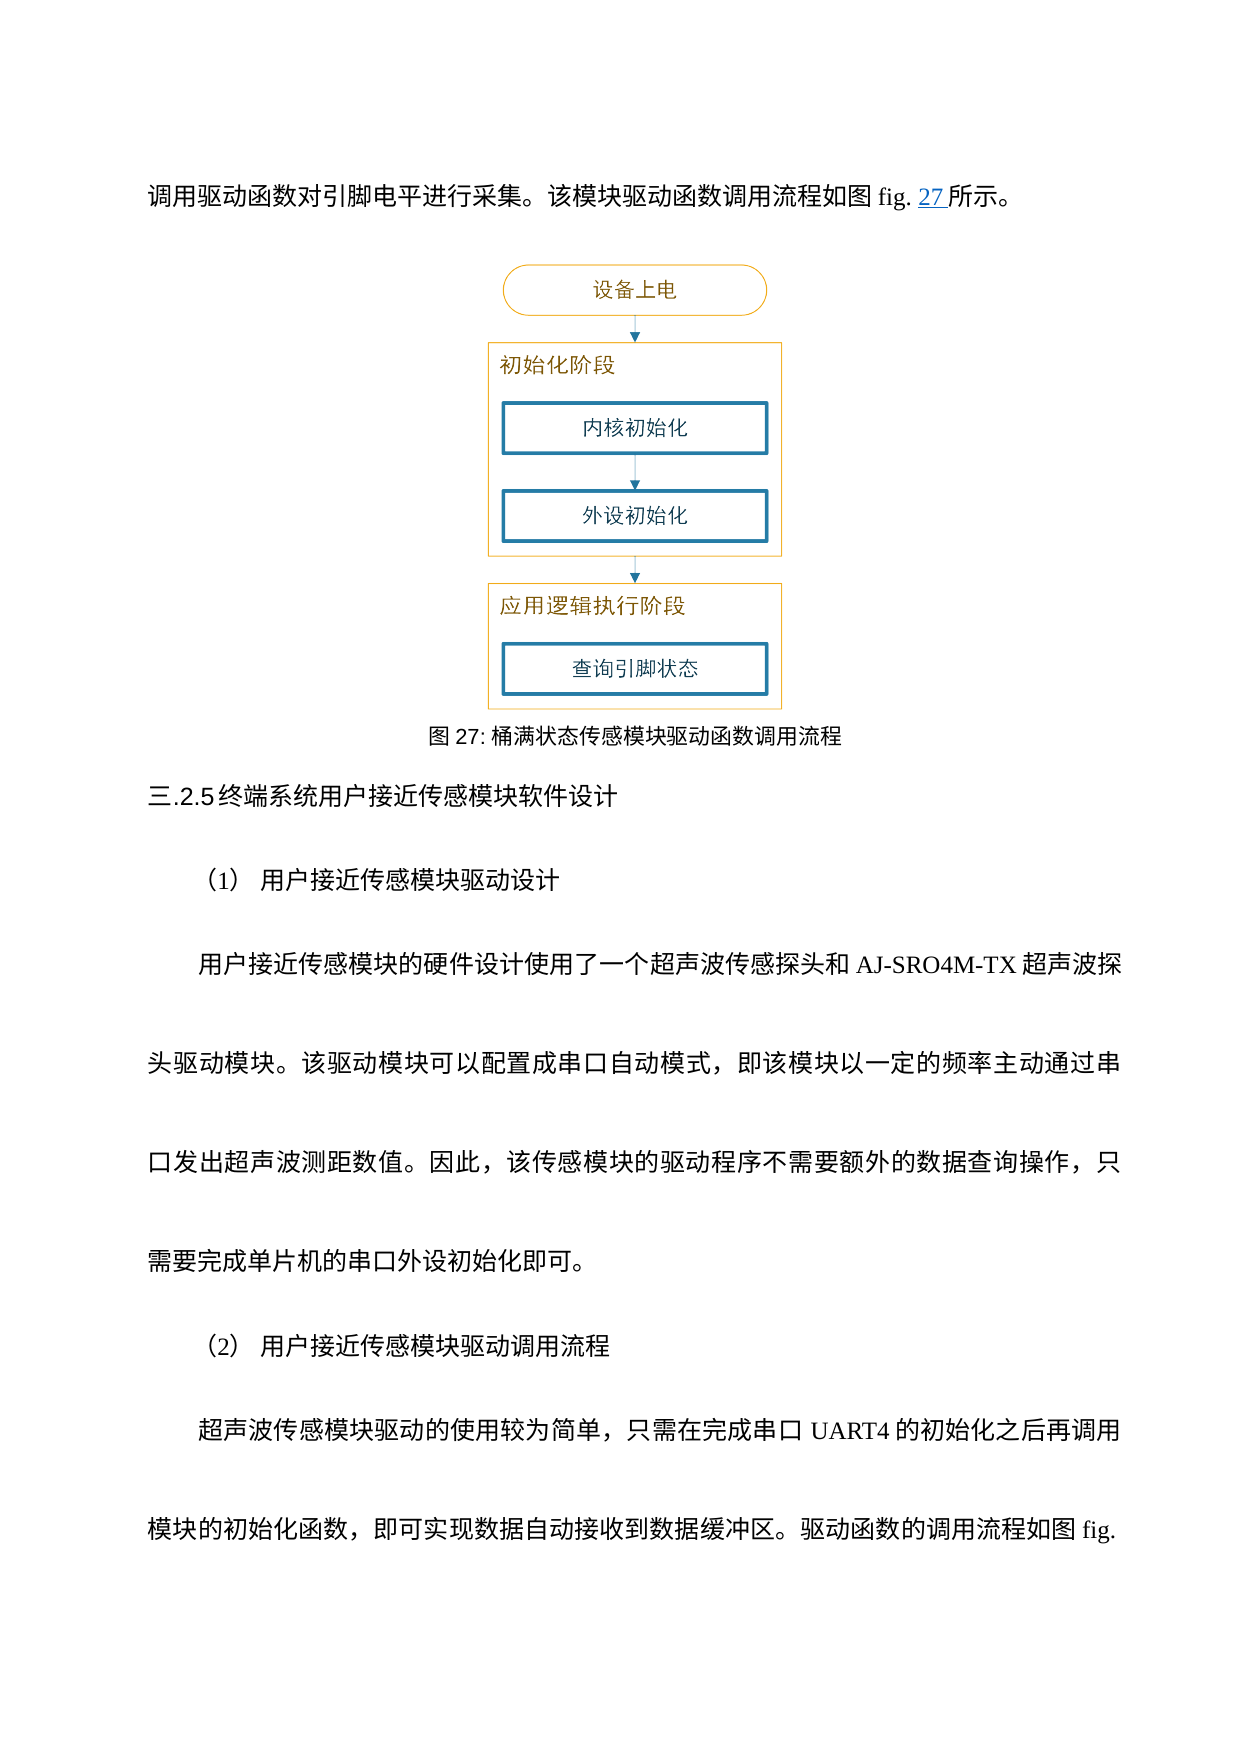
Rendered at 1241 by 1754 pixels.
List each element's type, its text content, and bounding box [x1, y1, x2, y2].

picture [487, 264, 783, 710]
subtitle 终端系统用户接近传感模块软件设计 [148, 761, 1122, 827]
text 图 27: 桶满状态传感模块驱动函数调用流程 [148, 718, 1122, 751]
subtitle 用户接近传感模块驱动设计 [148, 846, 1122, 912]
subtitle 用户接近传感模块驱动调用流程 [148, 1311, 1122, 1377]
